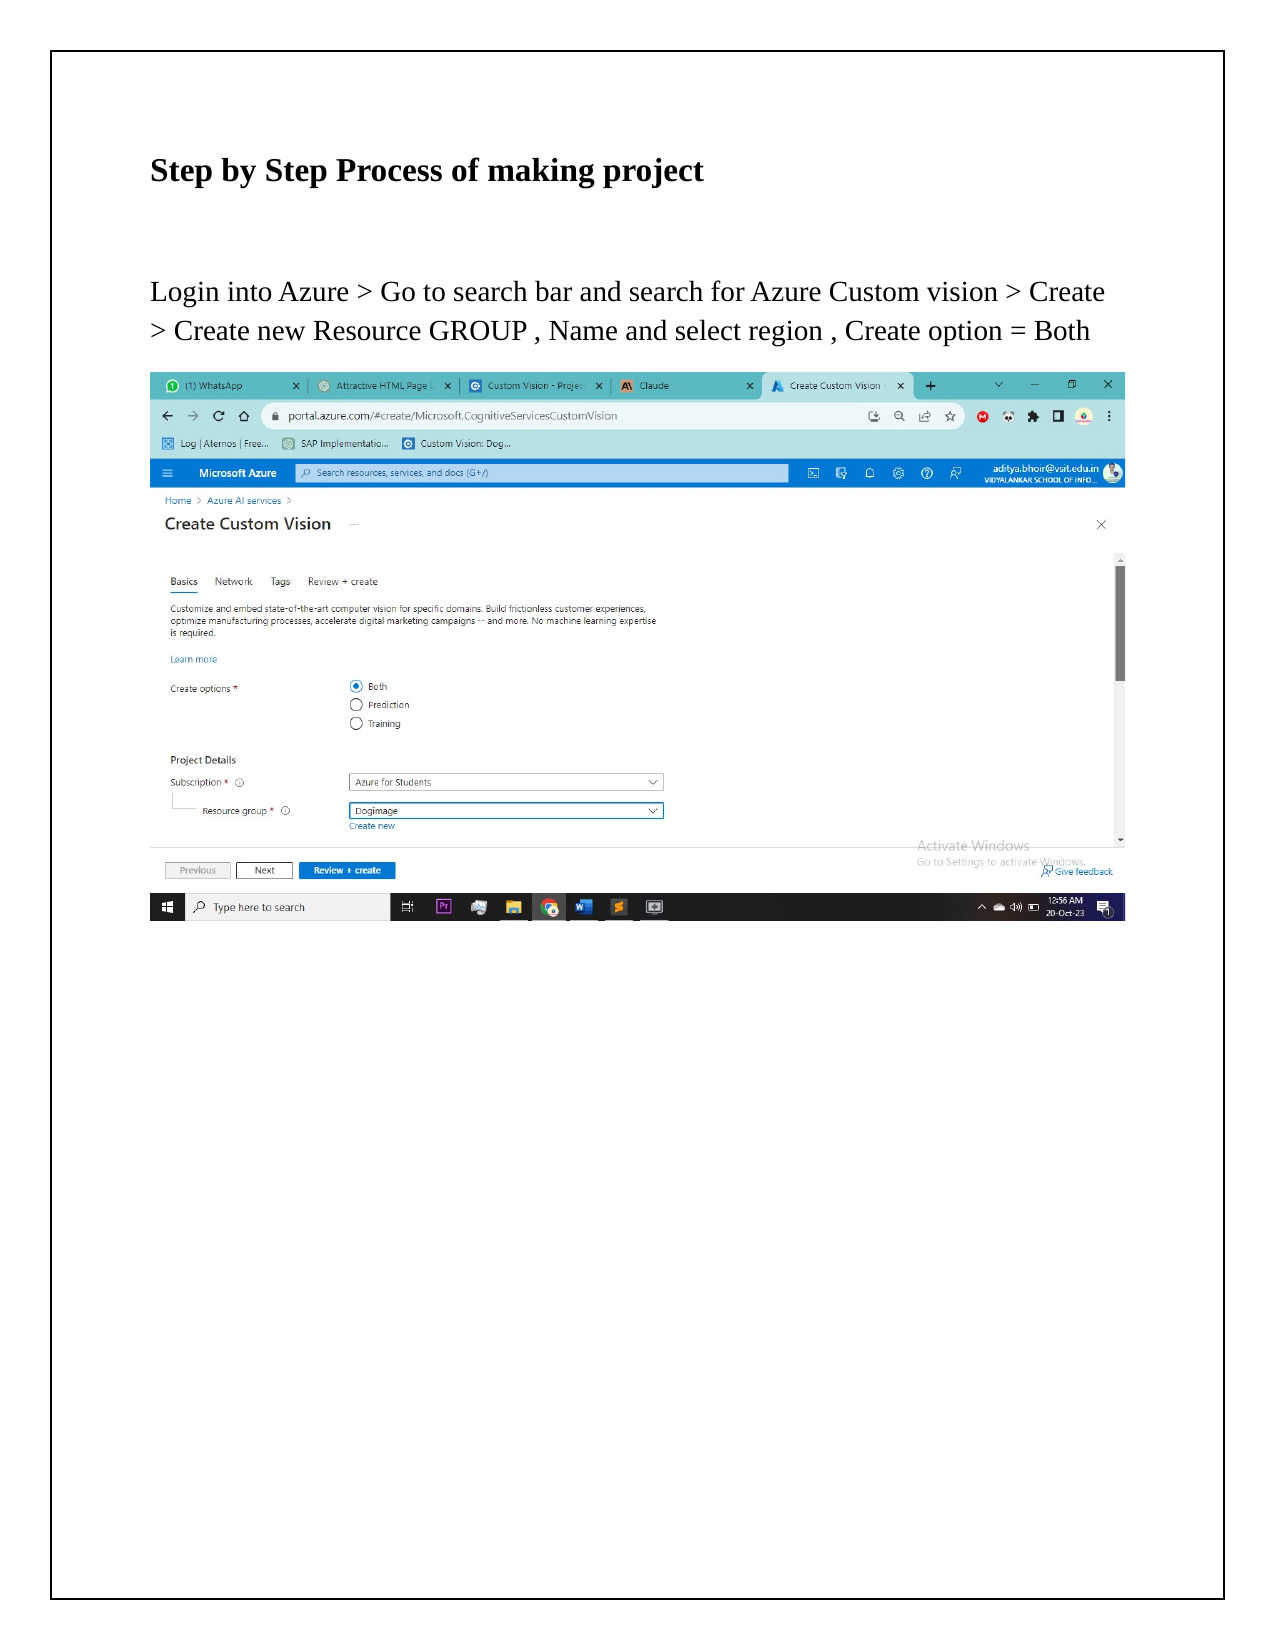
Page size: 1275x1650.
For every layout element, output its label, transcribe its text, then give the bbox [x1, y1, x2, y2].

picture [150, 372, 1125, 921]
text Login into Azure > Go to search bar and search for Azure Custom vision > Create > Create new Resource GROUP , Name and select region , Create option = Both [150, 274, 1125, 346]
text Step by Step Process of making project [150, 150, 1125, 188]
